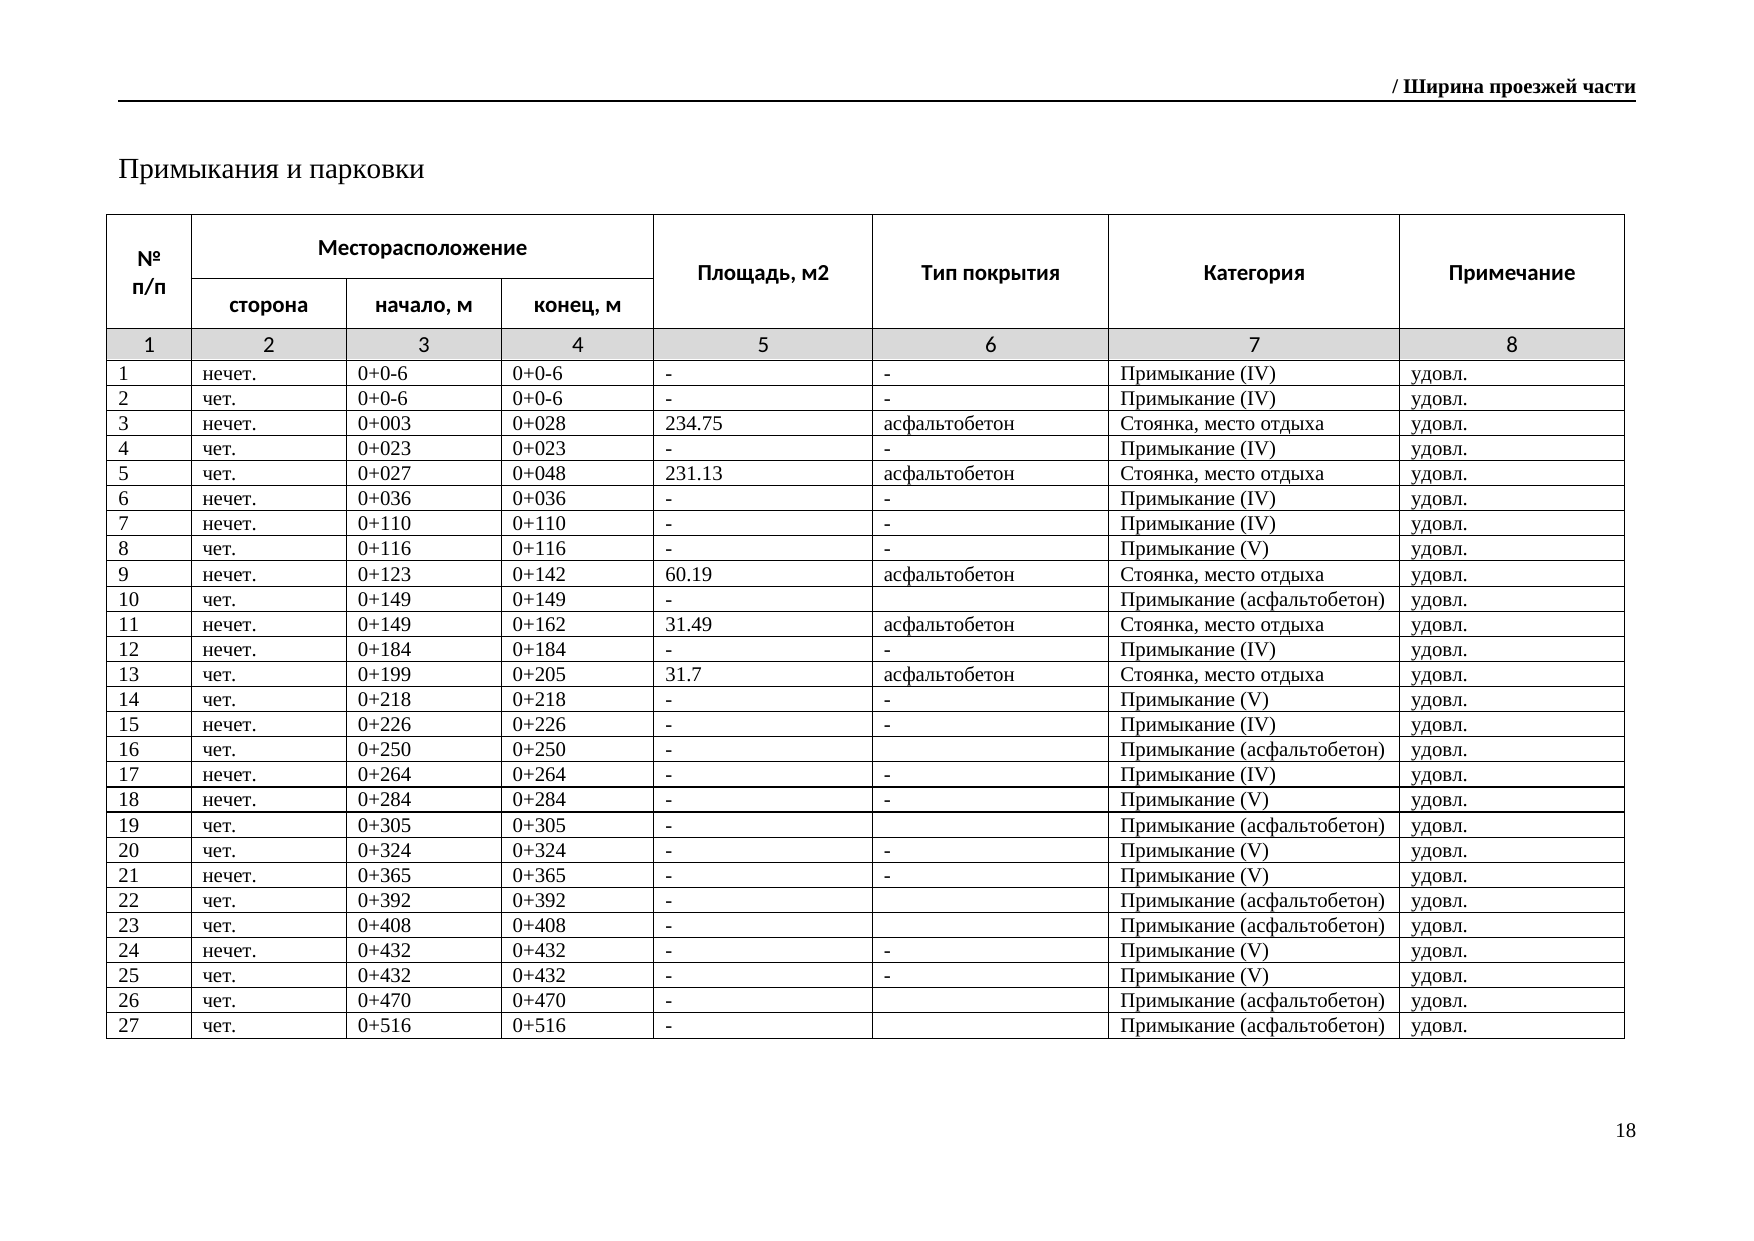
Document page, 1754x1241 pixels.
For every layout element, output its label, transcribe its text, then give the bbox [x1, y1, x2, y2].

table_cell Примыкание (V) [1109, 788, 1399, 811]
table_cell нечет. [192, 712, 346, 736]
table_header Тип покрытия [873, 215, 1108, 328]
table_cell 14 [107, 687, 191, 711]
table_cell 234.75 [654, 411, 872, 435]
table_cell нечет. [192, 511, 346, 535]
table_cell - [654, 762, 872, 786]
table_cell - [873, 386, 1108, 410]
table_cell удовл. [1400, 1013, 1624, 1037]
table_cell удовл. [1400, 737, 1624, 761]
table_cell 0+110 [347, 511, 501, 535]
table_cell 0+184 [502, 637, 653, 661]
table_cell 0+284 [347, 788, 501, 811]
table_cell нечет. [192, 863, 346, 887]
table_cell Стоянка, место отдыха [1109, 561, 1399, 586]
table_cell 1 [107, 329, 191, 359]
table_cell [873, 888, 1108, 912]
table_cell чет. [192, 662, 346, 686]
table_cell 20 [107, 838, 191, 862]
table_cell Примыкание (IV) [1109, 361, 1399, 385]
table_cell 0+028 [502, 411, 653, 435]
table_cell 0+149 [347, 612, 501, 636]
table_cell удовл. [1400, 762, 1624, 786]
table_cell - [654, 386, 872, 410]
table_cell удовл. [1400, 511, 1624, 535]
table_cell чет. [192, 436, 346, 460]
table_cell 0+110 [502, 511, 653, 535]
table_cell Примыкание (IV) [1109, 511, 1399, 535]
table_cell 0+250 [347, 737, 501, 761]
table_cell 5 [107, 461, 191, 485]
table_cell Примыкание (асфальтобетон) [1109, 737, 1399, 761]
table_cell 6 [873, 329, 1108, 359]
table_cell нечет. [192, 486, 346, 510]
table_cell удовл. [1400, 963, 1624, 987]
table_cell Стоянка, место отдыха [1109, 461, 1399, 485]
table_cell - [873, 788, 1108, 811]
table_cell чет. [192, 461, 346, 485]
table_cell 8 [107, 536, 191, 560]
table_cell нечет. [192, 361, 346, 385]
table_cell - [873, 863, 1108, 887]
table_cell - [654, 988, 872, 1012]
table_cell - [654, 913, 872, 937]
table_cell 25 [107, 963, 191, 987]
table_cell 31.49 [654, 612, 872, 636]
table_cell удовл. [1400, 662, 1624, 686]
table_cell 24 [107, 938, 191, 962]
table_cell 0+0-6 [347, 361, 501, 385]
table_cell 0+048 [502, 461, 653, 485]
table_cell 231.13 [654, 461, 872, 485]
subtitle Примыкания и парковки [118, 152, 1636, 185]
table_cell 2 [192, 329, 346, 359]
table_cell 26 [107, 988, 191, 1012]
table_cell - [873, 436, 1108, 460]
table_cell 4 [502, 329, 653, 359]
table_cell - [873, 511, 1108, 535]
table_cell [873, 587, 1108, 611]
table_cell нечет. [192, 637, 346, 661]
table_cell Примыкание (IV) [1109, 762, 1399, 786]
table_cell удовл. [1400, 938, 1624, 962]
table_cell [873, 913, 1108, 937]
table_cell - [873, 762, 1108, 786]
table_cell Примыкание (V) [1109, 536, 1399, 560]
table_cell 13 [107, 662, 191, 686]
table_cell - [873, 963, 1108, 987]
table_cell 0+205 [502, 662, 653, 686]
table_cell Примыкание (IV) [1109, 712, 1399, 736]
table_cell - [654, 436, 872, 460]
table_cell 8 [1400, 329, 1624, 359]
table_cell Примыкание (IV) [1109, 637, 1399, 661]
table_cell Примыкание (асфальтобетон) [1109, 587, 1399, 611]
table_cell удовл. [1400, 913, 1624, 937]
table_cell 0+432 [347, 963, 501, 987]
table_cell 0+036 [502, 486, 653, 510]
table_cell [873, 737, 1108, 761]
table_header Категория [1109, 215, 1399, 328]
table_cell 0+324 [347, 838, 501, 862]
table_cell Стоянка, место отдыха [1109, 612, 1399, 636]
table_cell чет. [192, 963, 346, 987]
table_cell 0+116 [347, 536, 501, 560]
table_cell 0+432 [502, 938, 653, 962]
table_cell - [654, 938, 872, 962]
table_cell - [654, 737, 872, 761]
table_cell - [654, 888, 872, 912]
table_cell чет. [192, 1013, 346, 1037]
table_cell - [654, 687, 872, 711]
table_cell Примыкание (V) [1109, 838, 1399, 862]
table_cell 0+226 [347, 712, 501, 736]
table_cell чет. [192, 687, 346, 711]
table_cell чет. [192, 587, 346, 611]
table_cell - [654, 637, 872, 661]
table_cell нечет. [192, 762, 346, 786]
table_cell 6 [107, 486, 191, 510]
table_cell чет. [192, 888, 346, 912]
table_cell начало, м [347, 279, 501, 328]
table_cell нечет. [192, 561, 346, 586]
table_cell 10 [107, 587, 191, 611]
table_cell - [873, 486, 1108, 510]
table_cell 7 [107, 511, 191, 535]
table_cell удовл. [1400, 712, 1624, 736]
table_cell удовл. [1400, 587, 1624, 611]
table_cell 0+149 [502, 587, 653, 611]
table_cell 0+432 [502, 963, 653, 987]
table_cell удовл. [1400, 461, 1624, 485]
table_cell нечет. [192, 612, 346, 636]
table_cell конец, м [502, 279, 653, 328]
table_cell Примыкание (V) [1109, 687, 1399, 711]
table_cell - [873, 687, 1108, 711]
table_cell 3 [347, 329, 501, 359]
table_cell 0+516 [347, 1013, 501, 1037]
table_cell 0+184 [347, 637, 501, 661]
table_cell удовл. [1400, 486, 1624, 510]
table_cell 0+305 [502, 813, 653, 837]
table_cell удовл. [1400, 411, 1624, 435]
table_cell 0+264 [347, 762, 501, 786]
table_cell сторона [192, 279, 346, 328]
table_header № п/п [107, 215, 191, 328]
table_cell 0+470 [502, 988, 653, 1012]
table_header Месторасположение [192, 215, 653, 278]
table_cell Примыкание (V) [1109, 863, 1399, 887]
table_cell - [654, 587, 872, 611]
table_cell Примыкание (асфальтобетон) [1109, 813, 1399, 837]
table_cell - [873, 637, 1108, 661]
table_cell - [873, 838, 1108, 862]
table_header Примечание [1400, 215, 1624, 328]
table_cell - [654, 511, 872, 535]
table_cell чет. [192, 536, 346, 560]
table_cell 0+408 [502, 913, 653, 937]
table_cell 0+432 [347, 938, 501, 962]
table_cell - [654, 486, 872, 510]
table_cell 0+392 [502, 888, 653, 912]
table_cell нечет. [192, 788, 346, 811]
table_cell 9 [107, 561, 191, 586]
table_cell 0+036 [347, 486, 501, 510]
table_cell 0+408 [347, 913, 501, 937]
table_cell 0+0-6 [347, 386, 501, 410]
table_cell нечет. [192, 411, 346, 435]
table_cell 18 [107, 788, 191, 811]
table_cell 2 [107, 386, 191, 410]
table_cell 0+116 [502, 536, 653, 560]
table_cell удовл. [1400, 361, 1624, 385]
table_cell 0+123 [347, 561, 501, 586]
table_cell Примыкание (IV) [1109, 386, 1399, 410]
table_cell 0+0-6 [502, 386, 653, 410]
table_cell - [873, 938, 1108, 962]
table_cell 16 [107, 737, 191, 761]
table_cell чет. [192, 386, 346, 410]
table_cell 0+149 [347, 587, 501, 611]
table_cell 0+023 [502, 436, 653, 460]
table_cell - [654, 838, 872, 862]
table_cell нечет. [192, 938, 346, 962]
table_cell чет. [192, 988, 346, 1012]
table_cell удовл. [1400, 536, 1624, 560]
table_cell 0+162 [502, 612, 653, 636]
table_cell - [873, 536, 1108, 560]
table_cell 0+023 [347, 436, 501, 460]
table_cell 1 [107, 361, 191, 385]
table_cell [873, 1013, 1108, 1037]
table_cell удовл. [1400, 788, 1624, 811]
table_cell 0+226 [502, 712, 653, 736]
table_cell удовл. [1400, 863, 1624, 887]
table_cell 0+365 [347, 863, 501, 887]
table_cell 0+392 [347, 888, 501, 912]
table_cell Примыкание (IV) [1109, 436, 1399, 460]
table_cell асфальтобетон [873, 461, 1108, 485]
table_cell асфальтобетон [873, 561, 1108, 586]
table_cell асфальтобетон [873, 612, 1108, 636]
table_cell Стоянка, место отдыха [1109, 411, 1399, 435]
table_cell - [654, 788, 872, 811]
table_cell асфальтобетон [873, 411, 1108, 435]
table_cell чет. [192, 813, 346, 837]
table_cell - [654, 863, 872, 887]
table_cell Примыкание (V) [1109, 963, 1399, 987]
table_cell чет. [192, 838, 346, 862]
table_cell Примыкание (асфальтобетон) [1109, 1013, 1399, 1037]
table_cell Стоянка, место отдыха [1109, 662, 1399, 686]
table_cell Примыкание (асфальтобетон) [1109, 888, 1399, 912]
table_cell 0+0-6 [502, 361, 653, 385]
table_cell 15 [107, 712, 191, 736]
table_cell Примыкание (асфальтобетон) [1109, 988, 1399, 1012]
table_cell удовл. [1400, 888, 1624, 912]
table_cell 0+250 [502, 737, 653, 761]
table_cell Примыкание (V) [1109, 938, 1399, 962]
table_cell 31.7 [654, 662, 872, 686]
table_cell чет. [192, 913, 346, 937]
table_header Площадь, м2 [654, 215, 872, 328]
table_cell удовл. [1400, 988, 1624, 1012]
table_cell [873, 813, 1108, 837]
table_cell 0+003 [347, 411, 501, 435]
table_cell 0+324 [502, 838, 653, 862]
table_cell 22 [107, 888, 191, 912]
table_cell - [654, 813, 872, 837]
table_cell - [873, 361, 1108, 385]
table_cell удовл. [1400, 838, 1624, 862]
table_cell 7 [1109, 329, 1399, 359]
table_cell 0+470 [347, 988, 501, 1012]
table_cell 0+284 [502, 788, 653, 811]
table_cell удовл. [1400, 436, 1624, 460]
table_cell 0+365 [502, 863, 653, 887]
table_cell 5 [654, 329, 872, 359]
table_cell 0+305 [347, 813, 501, 837]
table_cell 0+264 [502, 762, 653, 786]
table_cell 0+218 [347, 687, 501, 711]
table_cell - [654, 361, 872, 385]
table_cell - [873, 712, 1108, 736]
table_cell - [654, 536, 872, 560]
table_cell Примыкание (асфальтобетон) [1109, 913, 1399, 937]
table_cell 4 [107, 436, 191, 460]
table_cell асфальтобетон [873, 662, 1108, 686]
table_cell - [654, 712, 872, 736]
table_cell - [654, 963, 872, 987]
table_cell удовл. [1400, 612, 1624, 636]
table_cell 11 [107, 612, 191, 636]
table_cell удовл. [1400, 637, 1624, 661]
table_cell 0+516 [502, 1013, 653, 1037]
table_cell 21 [107, 863, 191, 887]
table_cell удовл. [1400, 687, 1624, 711]
table_cell 0+142 [502, 561, 653, 586]
table_cell удовл. [1400, 386, 1624, 410]
table_cell 23 [107, 913, 191, 937]
table_cell 0+199 [347, 662, 501, 686]
table_cell 12 [107, 637, 191, 661]
table_cell 27 [107, 1013, 191, 1037]
table_cell 3 [107, 411, 191, 435]
table_cell удовл. [1400, 561, 1624, 586]
table_cell 0+218 [502, 687, 653, 711]
table_cell чет. [192, 737, 346, 761]
table_cell - [654, 1013, 872, 1037]
table_cell 19 [107, 813, 191, 837]
table_cell 17 [107, 762, 191, 786]
table_cell удовл. [1400, 813, 1624, 837]
table_cell 0+027 [347, 461, 501, 485]
table_cell [873, 988, 1108, 1012]
table_cell Примыкание (IV) [1109, 486, 1399, 510]
table_cell 60.19 [654, 561, 872, 586]
